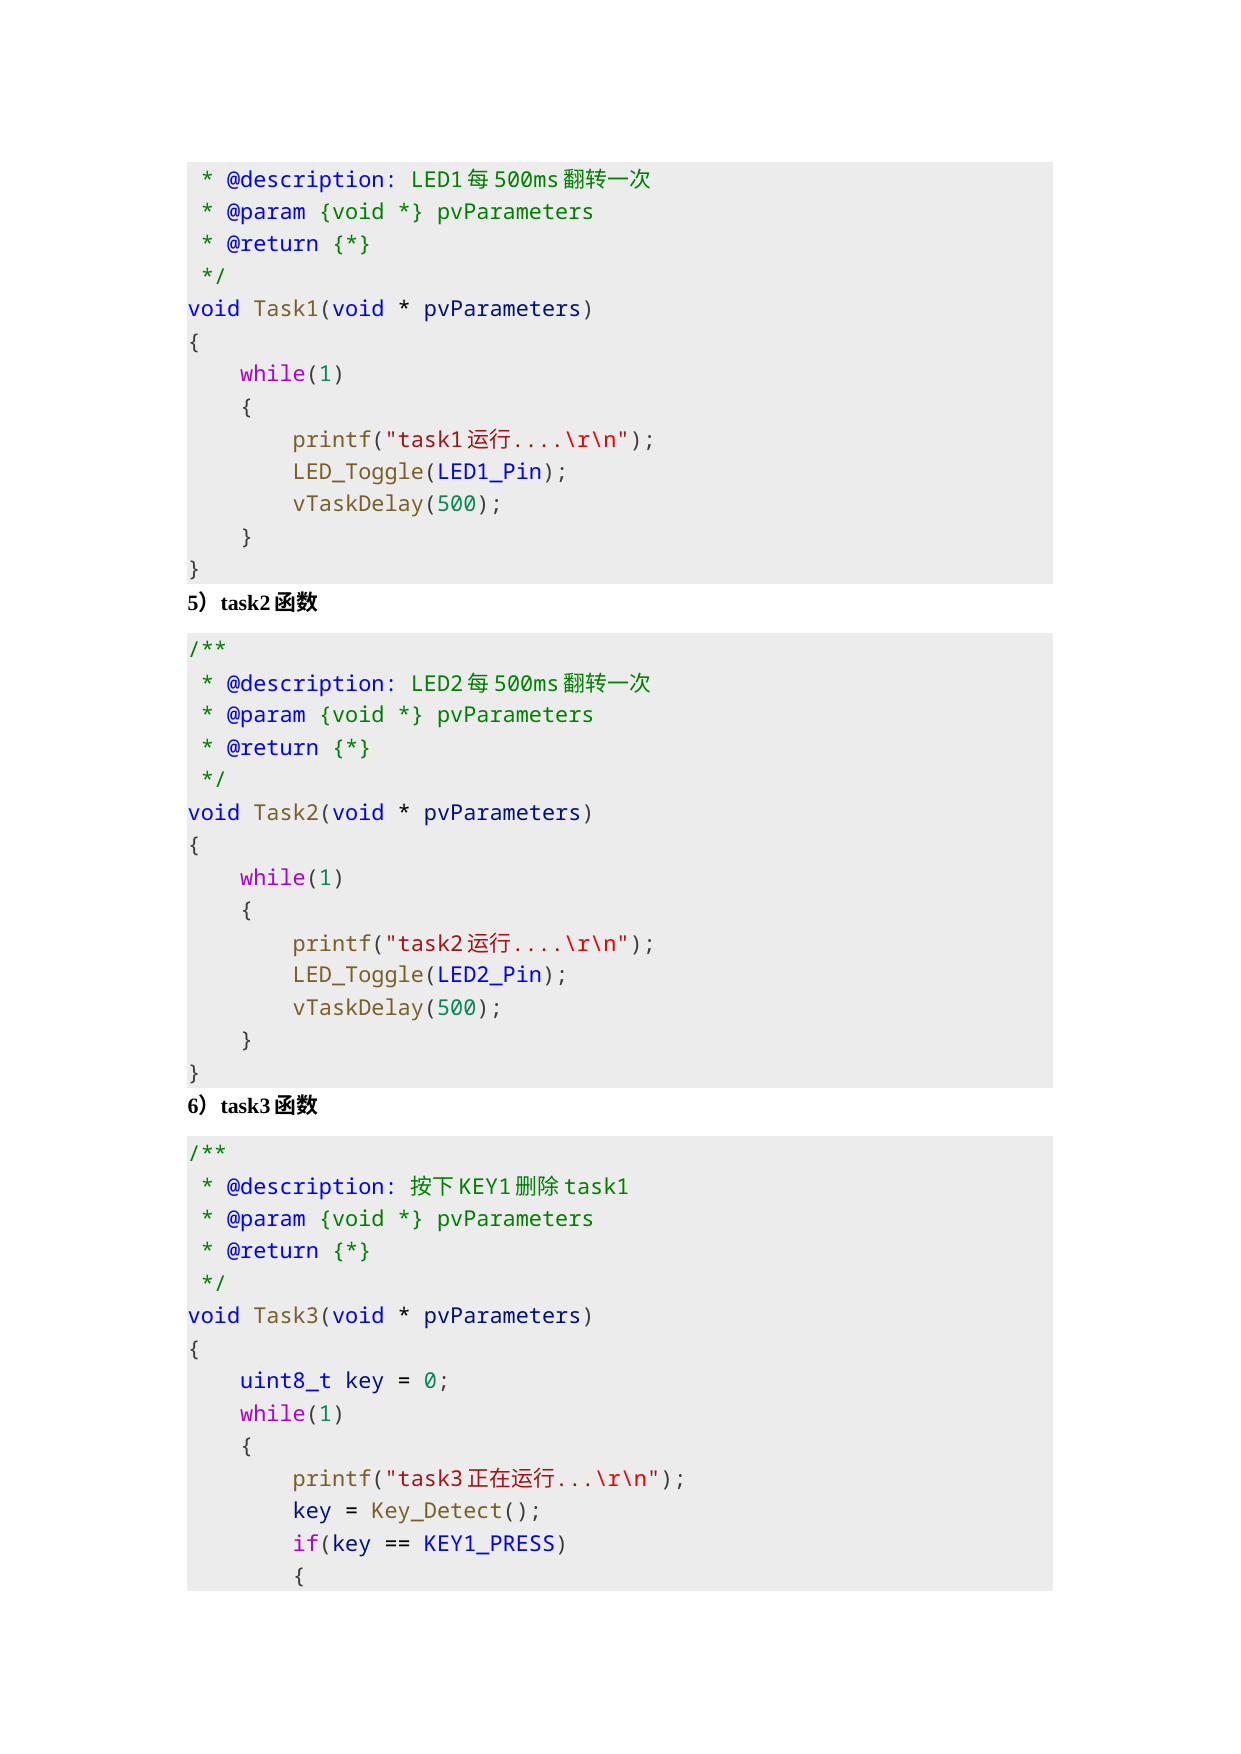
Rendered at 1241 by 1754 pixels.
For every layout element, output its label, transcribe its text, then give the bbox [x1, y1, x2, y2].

text } [187, 519, 1053, 552]
text * @description: LED1每500ms翻转一次 [187, 162, 1053, 194]
text { [187, 893, 1053, 925]
text { [187, 324, 1053, 357]
text } [187, 1055, 1053, 1088]
text void Task3(void * pvParameters) [187, 1299, 1053, 1331]
text while(1) [187, 357, 1053, 389]
text * @return {*} [187, 730, 1053, 763]
text uint8_t key = 0; [187, 1364, 1053, 1396]
text * @param {void *} pvParameters [187, 1201, 1053, 1234]
text while(1) [187, 860, 1053, 893]
text */ [187, 1266, 1053, 1299]
text * @description: 按下KEY1删除task1 [187, 1169, 1053, 1201]
text /** [187, 633, 1053, 665]
text if(key == KEY1_PRESS) [187, 1526, 1053, 1559]
text key = Key_Detect(); [187, 1494, 1053, 1526]
text /** [187, 1136, 1053, 1169]
text while(1) [187, 1396, 1053, 1429]
text { [187, 828, 1053, 860]
text { [187, 1429, 1053, 1461]
text printf("task1运行....\r\n"); [187, 422, 1053, 454]
text LED_Toggle(LED1_Pin); [187, 454, 1053, 487]
text task2函数 [187, 584, 1053, 617]
text * @param {void *} pvParameters [187, 194, 1053, 227]
text { [187, 389, 1053, 422]
text task3函数 [187, 1088, 1053, 1120]
text printf("task2运行....\r\n"); [187, 925, 1053, 958]
text vTaskDelay(500); [187, 487, 1053, 519]
text * @param {void *} pvParameters [187, 698, 1053, 730]
text */ [187, 763, 1053, 795]
text * @return {*} [187, 227, 1053, 259]
text { [187, 1331, 1053, 1364]
text LED_Toggle(LED2_Pin); [187, 958, 1053, 990]
text } [187, 1023, 1053, 1055]
text * @description: LED2每500ms翻转一次 [187, 665, 1053, 698]
text void Task2(void * pvParameters) [187, 795, 1053, 828]
text * @return {*} [187, 1234, 1053, 1266]
text void Task1(void * pvParameters) [187, 292, 1053, 324]
text */ [187, 259, 1053, 292]
text } [187, 552, 1053, 584]
text { [187, 1559, 1053, 1591]
text vTaskDelay(500); [187, 990, 1053, 1023]
text printf("task3正在运行...\r\n"); [187, 1461, 1053, 1494]
